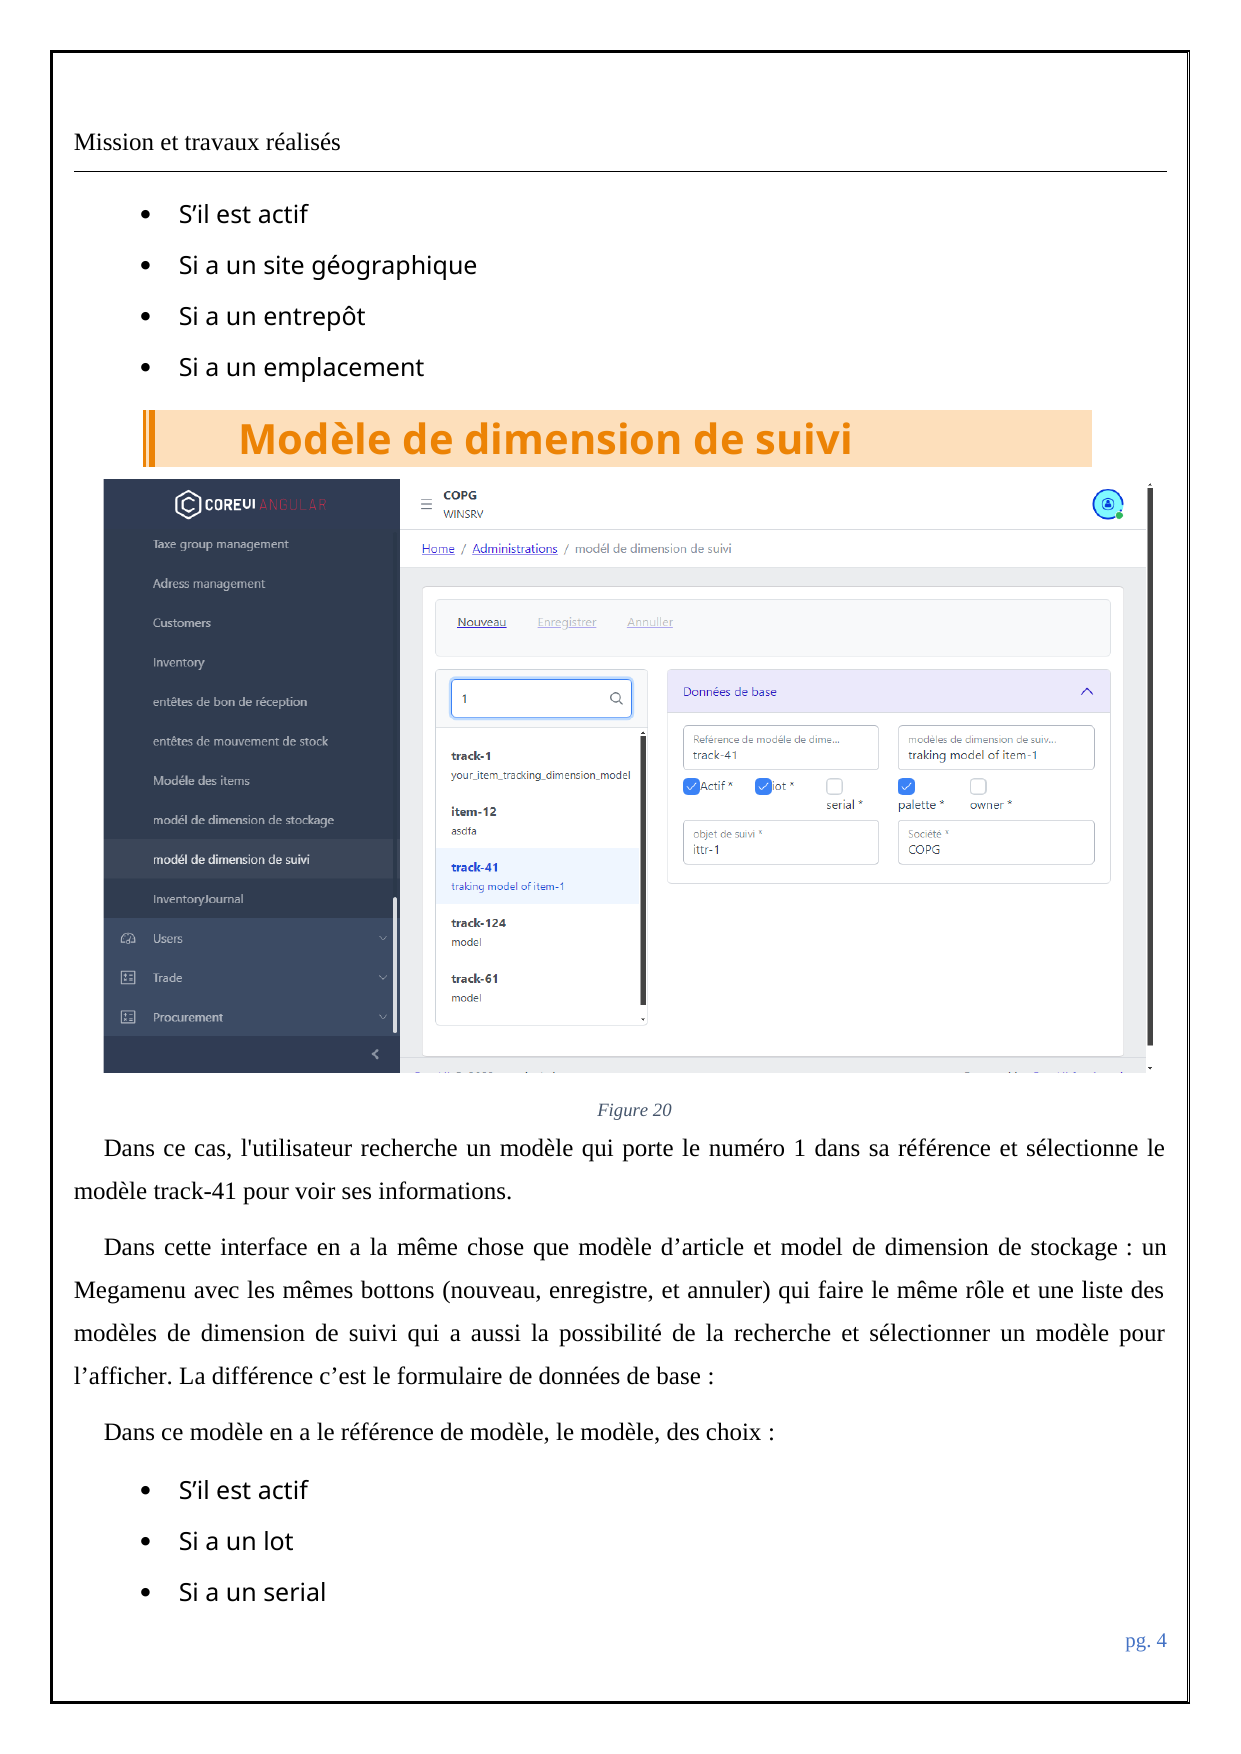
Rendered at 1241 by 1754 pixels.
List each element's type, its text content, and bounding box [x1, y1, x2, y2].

list Si a un emplacement [141, 350, 1167, 384]
subtitle Modèle de dimension de suivi [155, 410, 1092, 467]
list S’il est actif [141, 197, 1167, 231]
list Si a un entrepôt [141, 299, 1167, 333]
text Figure 20 [73, 1099, 1167, 1121]
text Dans ce cas, l'utilisateur recherche un modèle qui porte le numéro 1 dans sa référence et sélectionne le modèle track-41 pour voir ses informations. [73, 1133, 1167, 1205]
text Dans cette interface en a la même chose que modèle d’article et model de dimension de stockage : un Megamenu avec les mêmes bottons (nouveau, enregistre, et annuler) qui faire le même rôle et une liste des modèles de dimension de suivi qui a aussi la possibilité de la recherche et sélectionner un modèle pour l’afficher. La différence c’est le formulaire de données de base : [73, 1232, 1167, 1390]
text Dans ce modèle en a le référence de modèle, le modèle, des choix : [73, 1417, 1167, 1446]
list Si a un serial [141, 1575, 1167, 1609]
list Si a un site géographique [141, 248, 1167, 282]
list S’il est actif [141, 1473, 1167, 1507]
list Si a un lot [141, 1524, 1167, 1558]
picture [103, 479, 1154, 1073]
